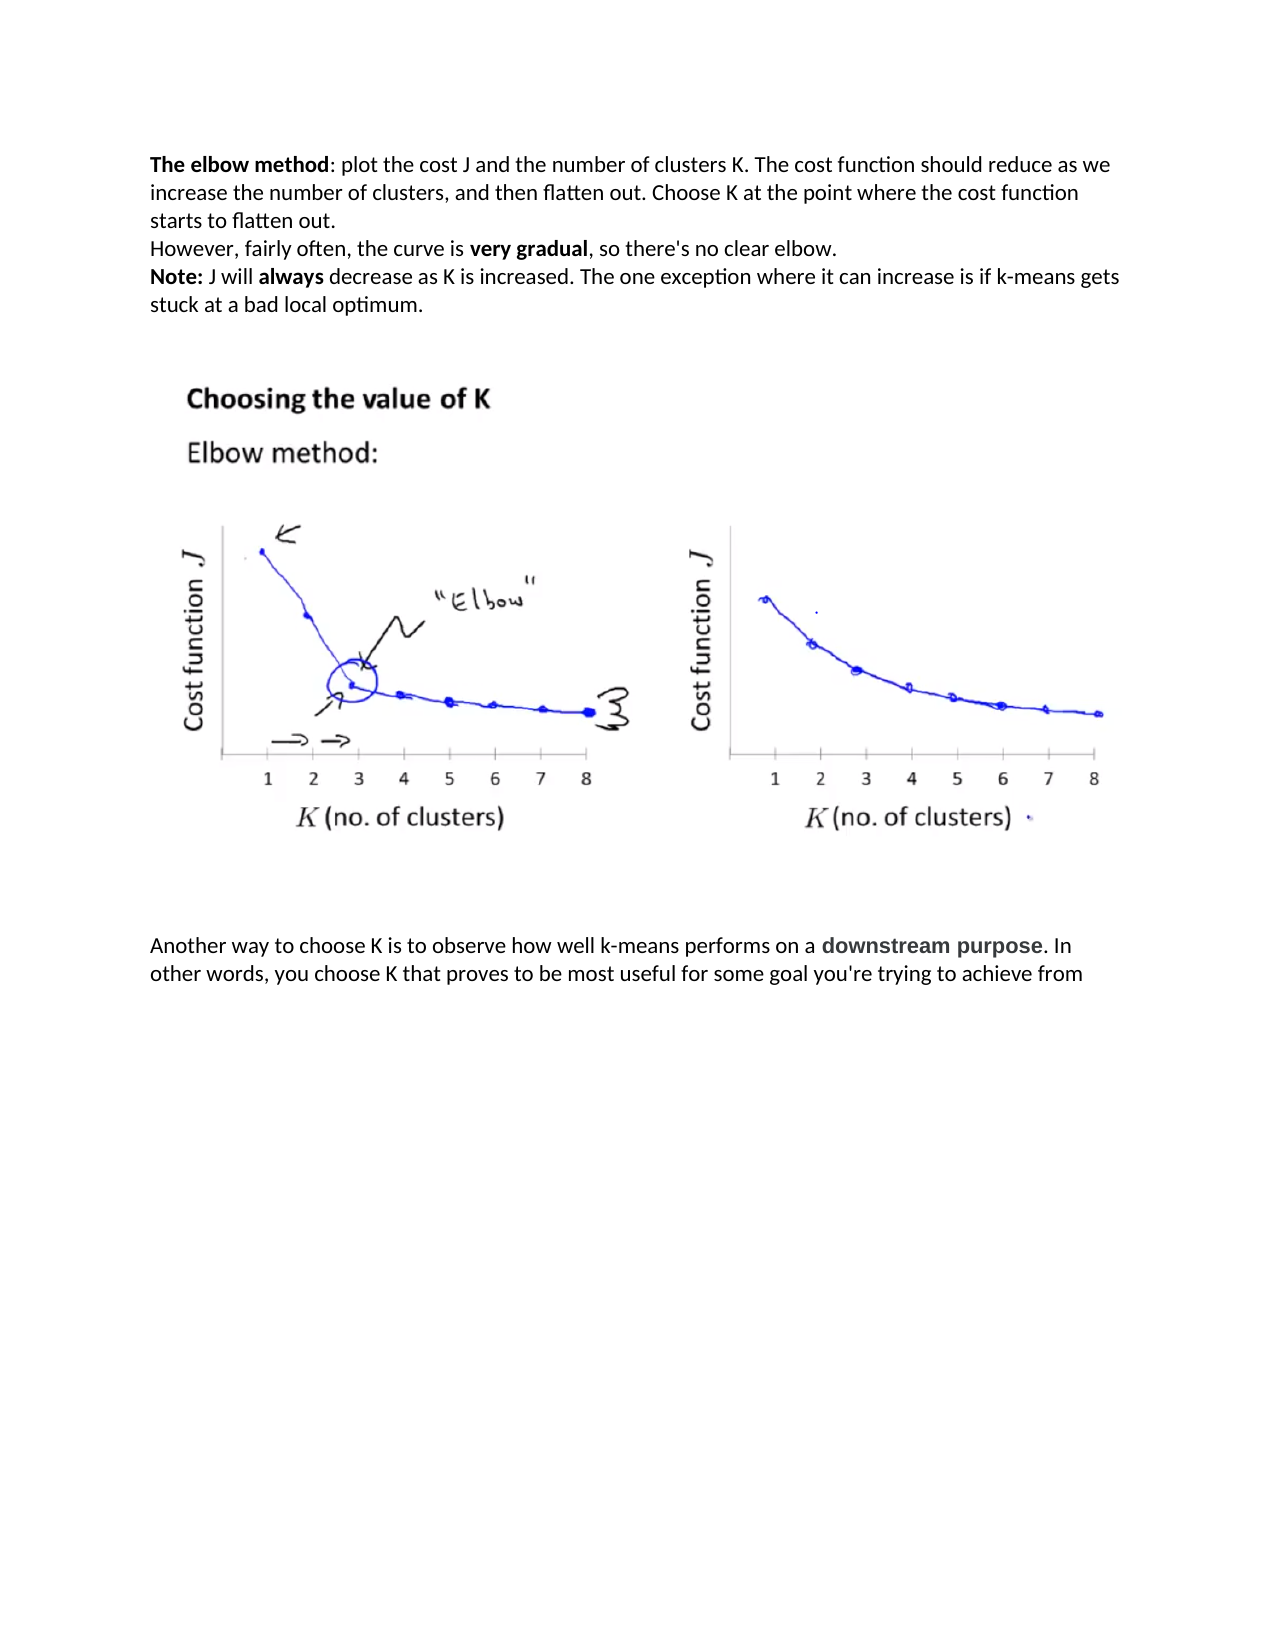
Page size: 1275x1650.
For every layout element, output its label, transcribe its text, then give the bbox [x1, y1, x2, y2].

text Another way to choose K is to observe how well k-means performs on a downstream purpose. In other words, you choose K that proves to be most useful for some goal you're trying to achieve from using these clusters. [150, 932, 1125, 988]
picture [150, 371, 1125, 854]
text The elbow method: plot the cost J and the number of clusters K. The cost function should reduce as we increase the number of clusters, and then flatten out. Choose K at the point where the cost function starts to flatten out. [150, 150, 1125, 234]
text Note: J will always decrease as K is increased. The one exception where it can increase is if k-means gets stuck at a bad local optimum. [150, 262, 1125, 318]
text However, fairly often, the curve is very gradual, so there's no clear elbow. [150, 234, 1125, 262]
